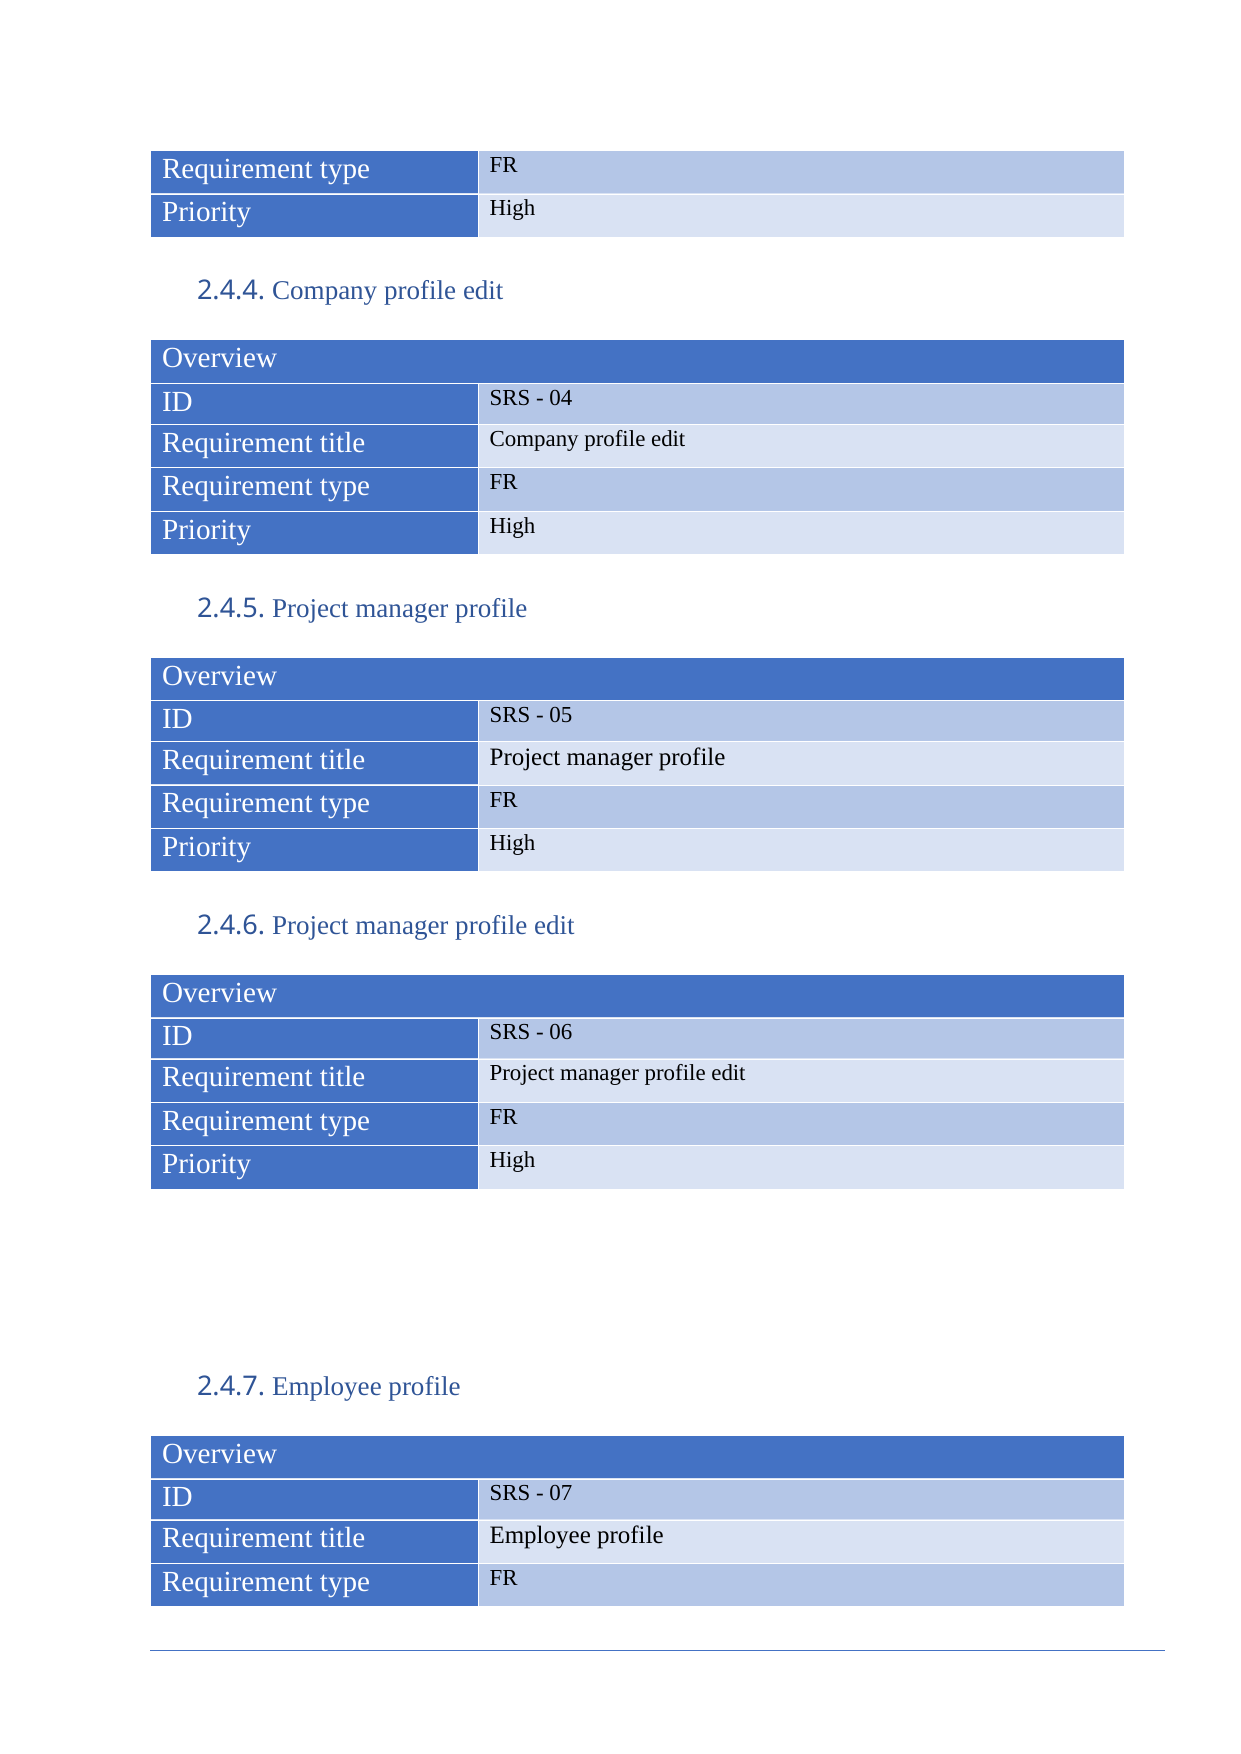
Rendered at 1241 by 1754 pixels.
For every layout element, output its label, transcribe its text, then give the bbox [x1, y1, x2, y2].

table_cell Requirement title [151, 425, 478, 467]
table_cell High [479, 195, 1124, 237]
table_cell Requirement type [151, 151, 478, 193]
subtitle Project manager profile [197, 588, 1165, 625]
table_cell Requirement title [151, 1521, 478, 1563]
table_cell Priority [151, 195, 478, 237]
table_cell ID [151, 1019, 478, 1058]
table_cell Requirement title [151, 742, 478, 784]
table_cell Requirement type [151, 468, 478, 511]
table_cell SRS - 06 [479, 1019, 1124, 1058]
subtitle Employee profile [197, 1366, 1165, 1403]
table_header Overview [151, 340, 1124, 383]
table_header Overview [151, 658, 1124, 700]
table_header Overview [151, 975, 1124, 1017]
table_cell High [479, 1146, 1124, 1189]
table_cell Requirement title [151, 1060, 478, 1102]
table_cell Project manager profile [479, 742, 1124, 784]
table_cell Requirement type [151, 1103, 478, 1145]
table_header Overview [151, 1436, 1124, 1478]
table_cell FR [479, 468, 1124, 511]
table_cell SRS - 07 [479, 1480, 1124, 1519]
table_cell FR [479, 1103, 1124, 1145]
table_cell Project manager profile edit [479, 1060, 1124, 1102]
table_cell SRS - 05 [479, 701, 1124, 741]
table_cell Priority [151, 1146, 478, 1189]
table_cell ID [151, 384, 478, 424]
table_cell ID [151, 701, 478, 741]
table_cell High [479, 512, 1124, 554]
table_cell FR [479, 1564, 1124, 1606]
table_cell ID [151, 1480, 478, 1519]
table_cell FR [479, 151, 1124, 193]
table_cell Employee profile [479, 1521, 1124, 1563]
table_cell FR [479, 786, 1124, 828]
table_cell High [479, 829, 1124, 871]
table_cell Priority [151, 829, 478, 871]
subtitle Project manager profile edit [197, 905, 1165, 942]
table_cell Priority [151, 512, 478, 554]
table_cell Requirement type [151, 1564, 478, 1606]
table_cell SRS - 04 [479, 384, 1124, 424]
table_cell Company profile edit [479, 425, 1124, 467]
subtitle Company profile edit [197, 271, 1165, 308]
table_cell Requirement type [151, 786, 478, 828]
